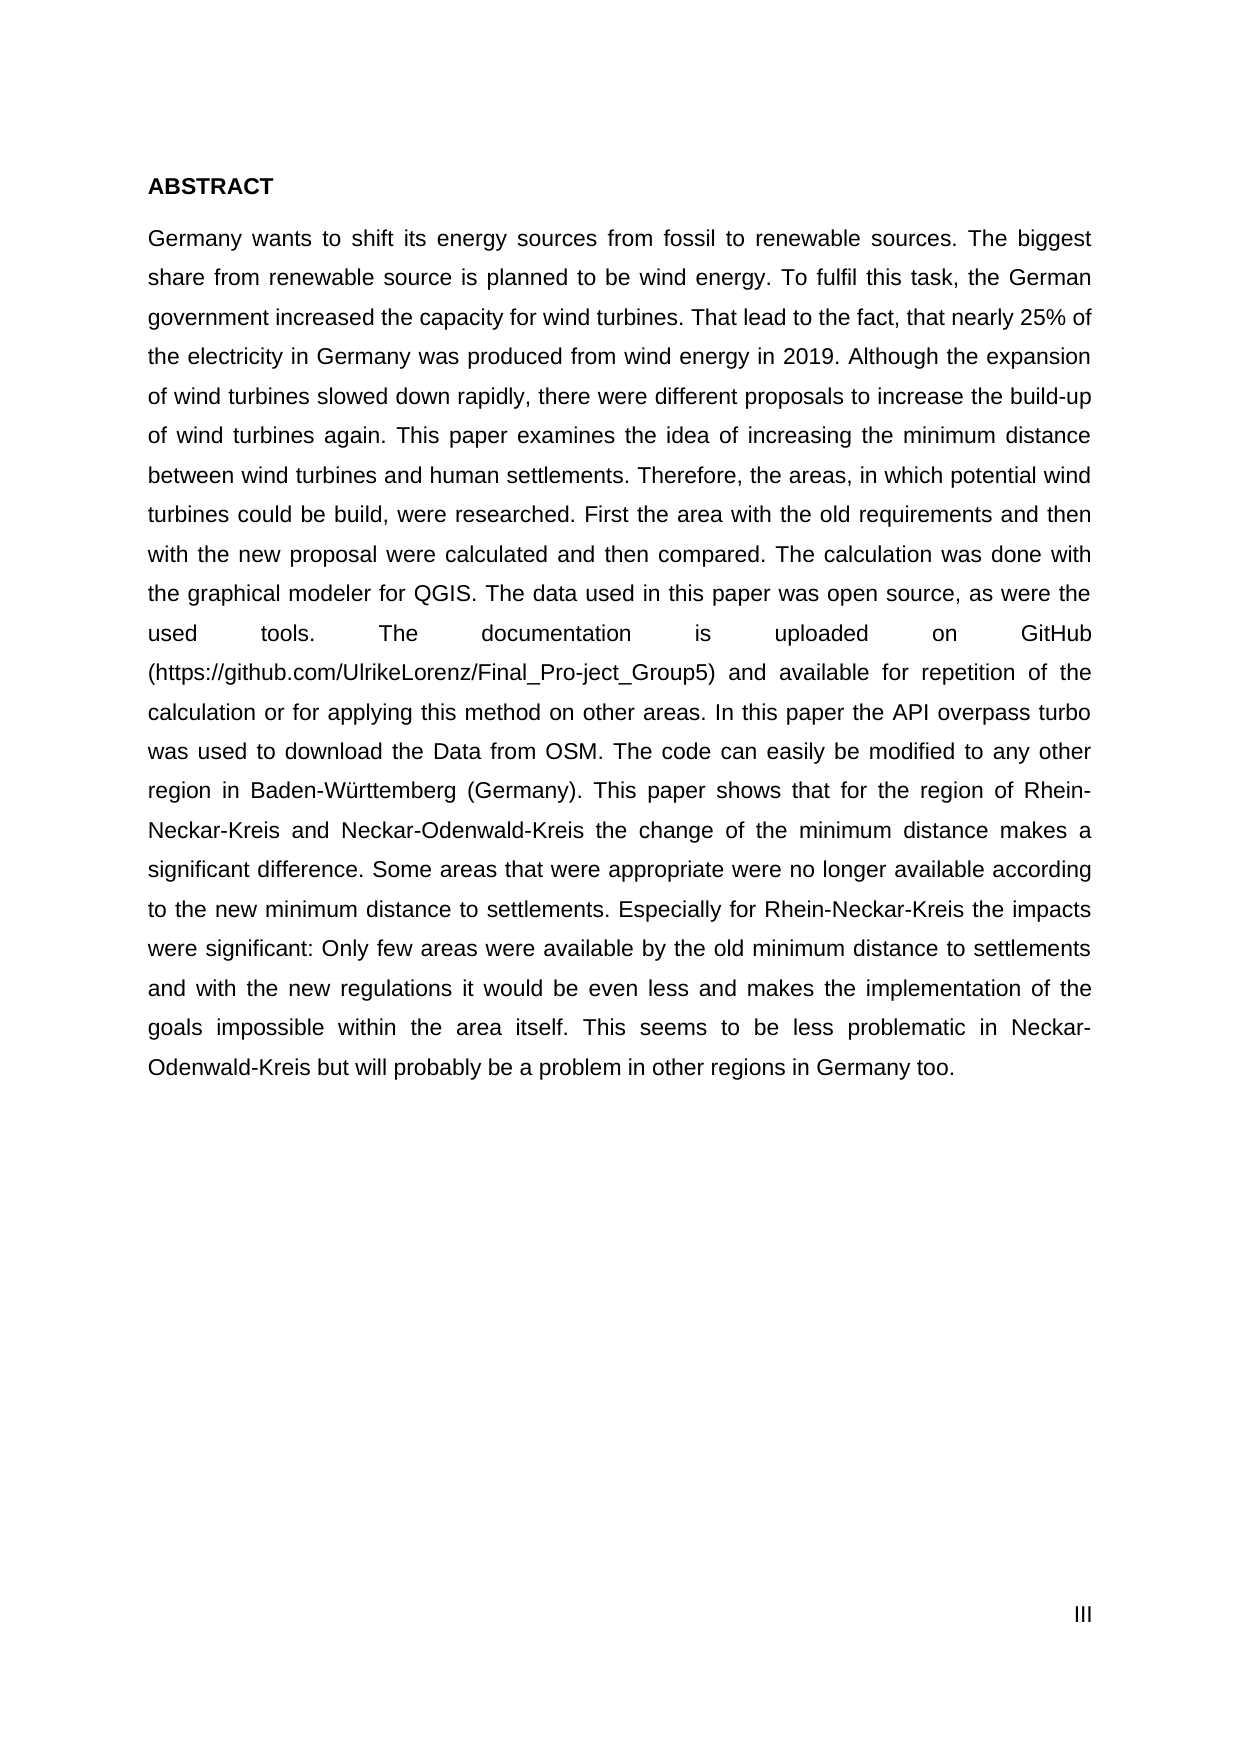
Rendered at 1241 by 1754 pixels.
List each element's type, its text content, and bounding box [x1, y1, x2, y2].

text Germany wants to shift its energy sources from fossil to renewable sources. The biggest share from renewable source is planned to be wind energy. To fulfil this task, the German government increased the capacity for wind turbines. That lead to the fact, that nearly 25% of the electricity in Germany was produced from wind energy in 2019. Although the expansion of wind turbines slowed down rapidly, there were different proposals to increase the build-up of wind turbines again. This paper examines the idea of increasing the minimum distance between wind turbines and human settlements. Therefore, the areas, in which potential wind turbines could be build, were researched. First the area with the old requirements and then with the new proposal were calculated and then compared. The calculation was done with the graphical modeler for QGIS. The data used in this paper was open source, as were the used tools. The documentation is uploaded on GitHub (https://github.com/UlrikeLorenz/Final_Pro-ject_Group5) and available for repetition of the calculation or for applying this method on other areas. In this paper the API overpass turbo was used to download the Data from OSM. The code can easily be modified to any other region in Baden-Württemberg (Germany). This paper shows that for the region of Rhein-Neckar-Kreis and Neckar-Odenwald-Kreis the change of the minimum distance makes a significant difference. Some areas that were appropriate were no longer available according to the new minimum distance to settlements. Especially for Rhein-Neckar-Kreis the impacts were significant: Only few areas were available by the old minimum distance to settlements and with the new regulations it would be even less and makes the implementation of the goals impossible within the area itself. This seems to be less problematic in Neckar-Odenwald-Kreis but will probably be a problem in other regions in Germany too. [148, 225, 1092, 1080]
subtitle ABSTRACT [148, 173, 1092, 199]
